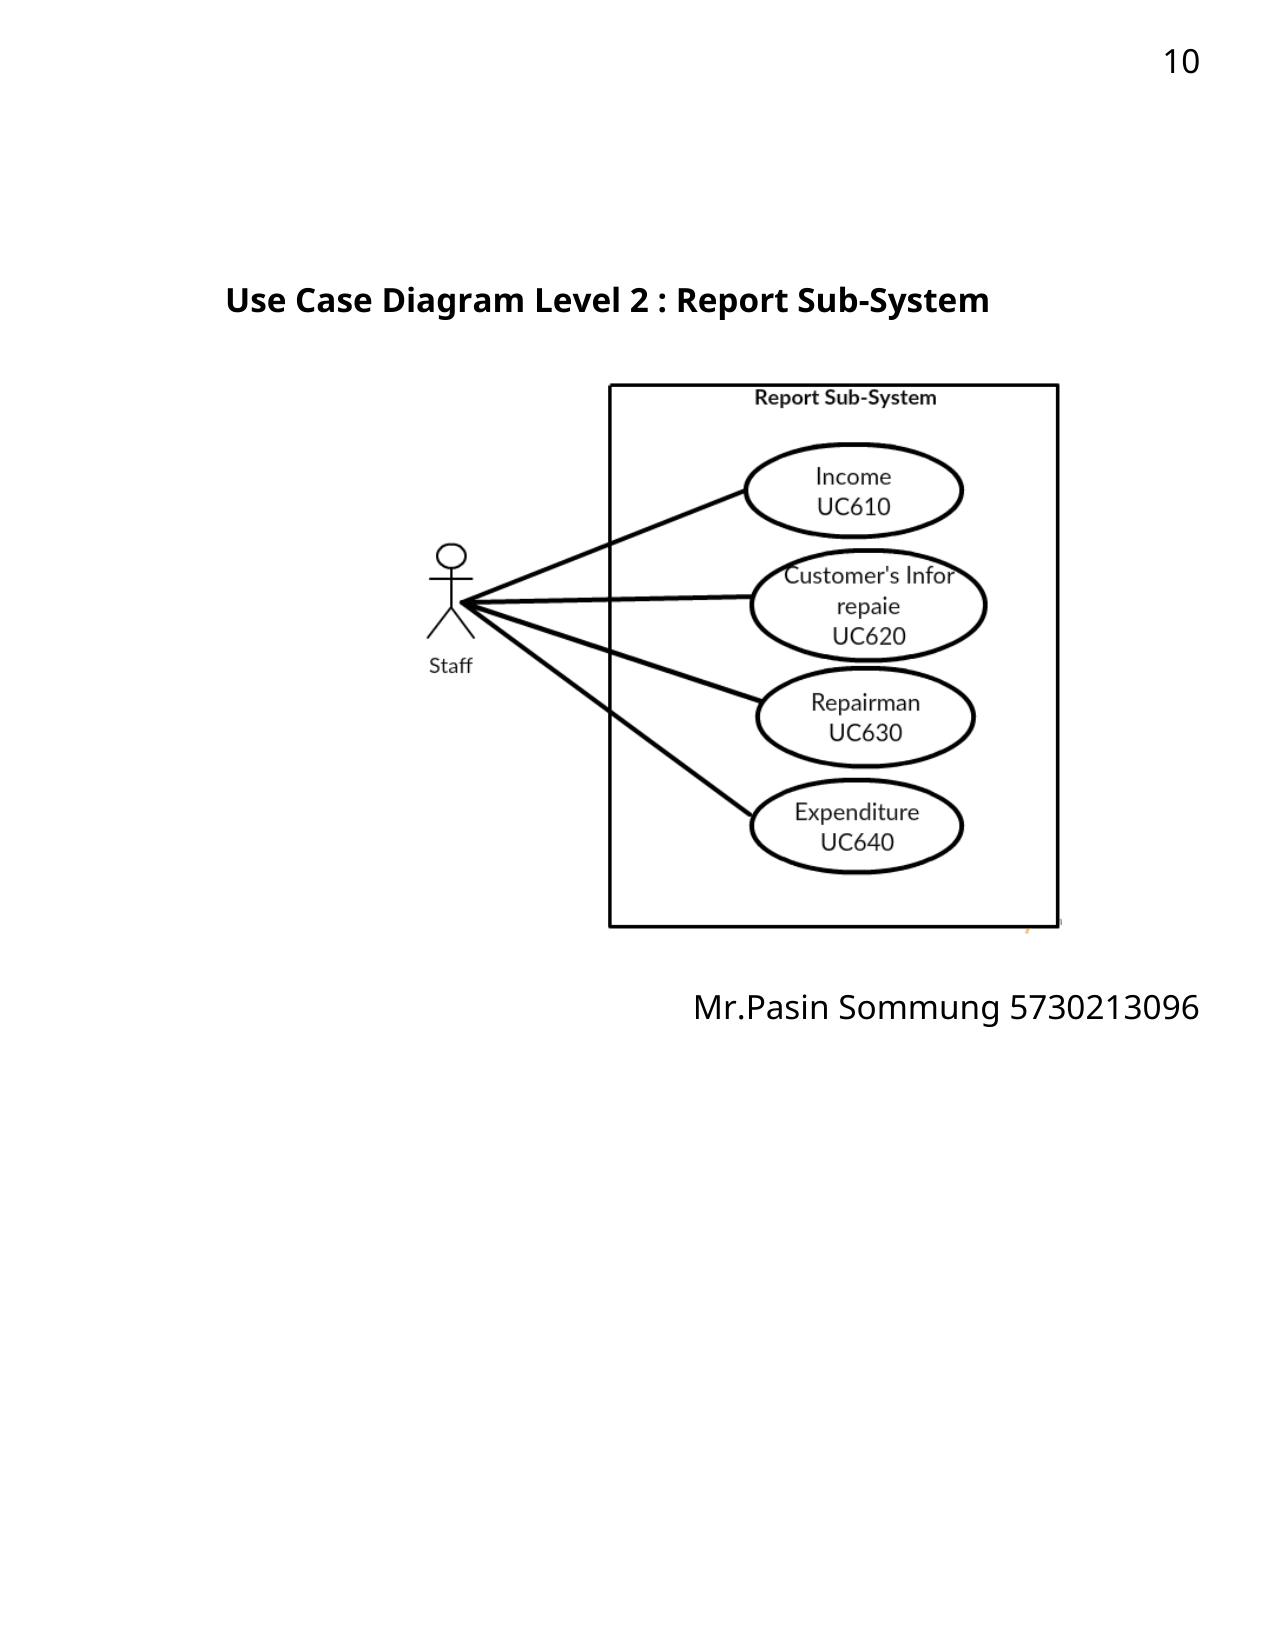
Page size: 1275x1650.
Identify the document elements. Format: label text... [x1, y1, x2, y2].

picture [356, 367, 1069, 938]
text Mr.Pasin Sommung 5730213096 [150, 983, 1200, 1029]
text Use Case Diagram Level 2 : Report Sub-System [150, 277, 1200, 322]
